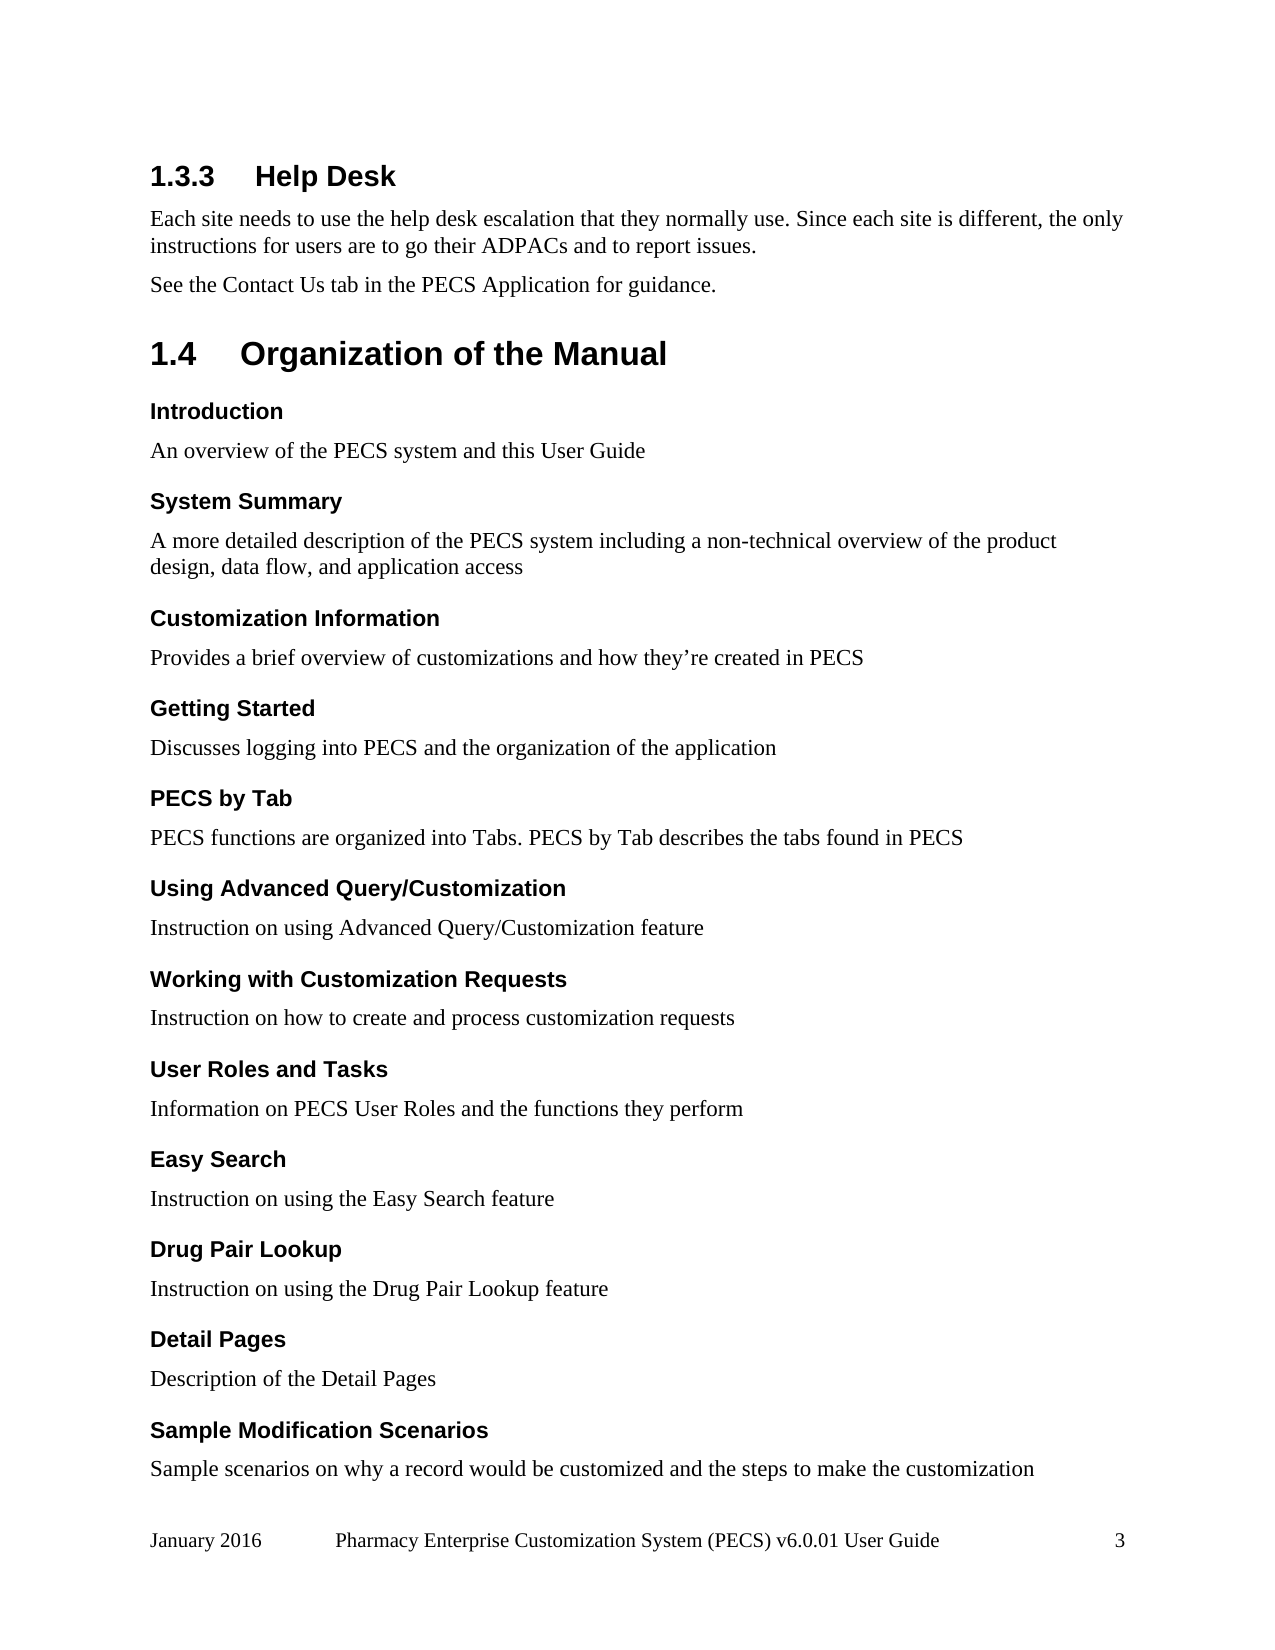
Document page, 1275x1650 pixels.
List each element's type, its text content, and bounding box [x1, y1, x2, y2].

text Instruction on using the Easy Search feature [150, 1185, 1125, 1211]
text Discusses logging into PECS and the organization of the application [150, 734, 1125, 760]
text An overview of the PECS system and this User Guide [150, 437, 1125, 463]
text Getting Started [150, 695, 1125, 721]
subtitle Help Desk [150, 159, 1125, 193]
text Provides a brief overview of customizations and how they’re created in PECS [150, 643, 1125, 670]
text User Roles and Tasks [150, 1056, 1125, 1082]
subtitle Organization of the Manual [150, 334, 1125, 373]
text Each site needs to use the help desk escalation that they normally use. Since each site is different, the only instructions for users are to go their ADPACs and to report issues. [150, 205, 1125, 258]
text Using Advanced Query/Customization [150, 875, 1125, 902]
text PECS functions are organized into Tabs. PECS by Tab describes the tabs found in PECS [150, 824, 1125, 850]
text Sample scenarios on why a record would be customized and the steps to make the customization [150, 1455, 1125, 1482]
text PECS by Tab [150, 785, 1125, 811]
text Introduction [150, 398, 1125, 424]
text Drug Pair Lookup [150, 1236, 1125, 1262]
text See the Contact Us tab in the PECS Application for guidance. [150, 271, 1125, 297]
text Customization Information [150, 605, 1125, 631]
text System Summary [150, 488, 1125, 514]
text Detail Pages [150, 1326, 1125, 1353]
text Instruction on using Advanced Query/Customization feature [150, 914, 1125, 941]
text Instruction on how to create and process customization requests [150, 1004, 1125, 1031]
text Working with Customization Requests [150, 966, 1125, 992]
text A more detailed description of the PECS system including a non-technical overview of the product design, data flow, and application access [150, 527, 1125, 580]
text Sample Modification Scenarios [150, 1417, 1125, 1443]
text Easy Search [150, 1146, 1125, 1172]
text Instruction on using the Drug Pair Lookup feature [150, 1275, 1125, 1301]
text Information on PECS User Roles and the functions they perform [150, 1094, 1125, 1121]
text Description of the Detail Pages [150, 1365, 1125, 1392]
